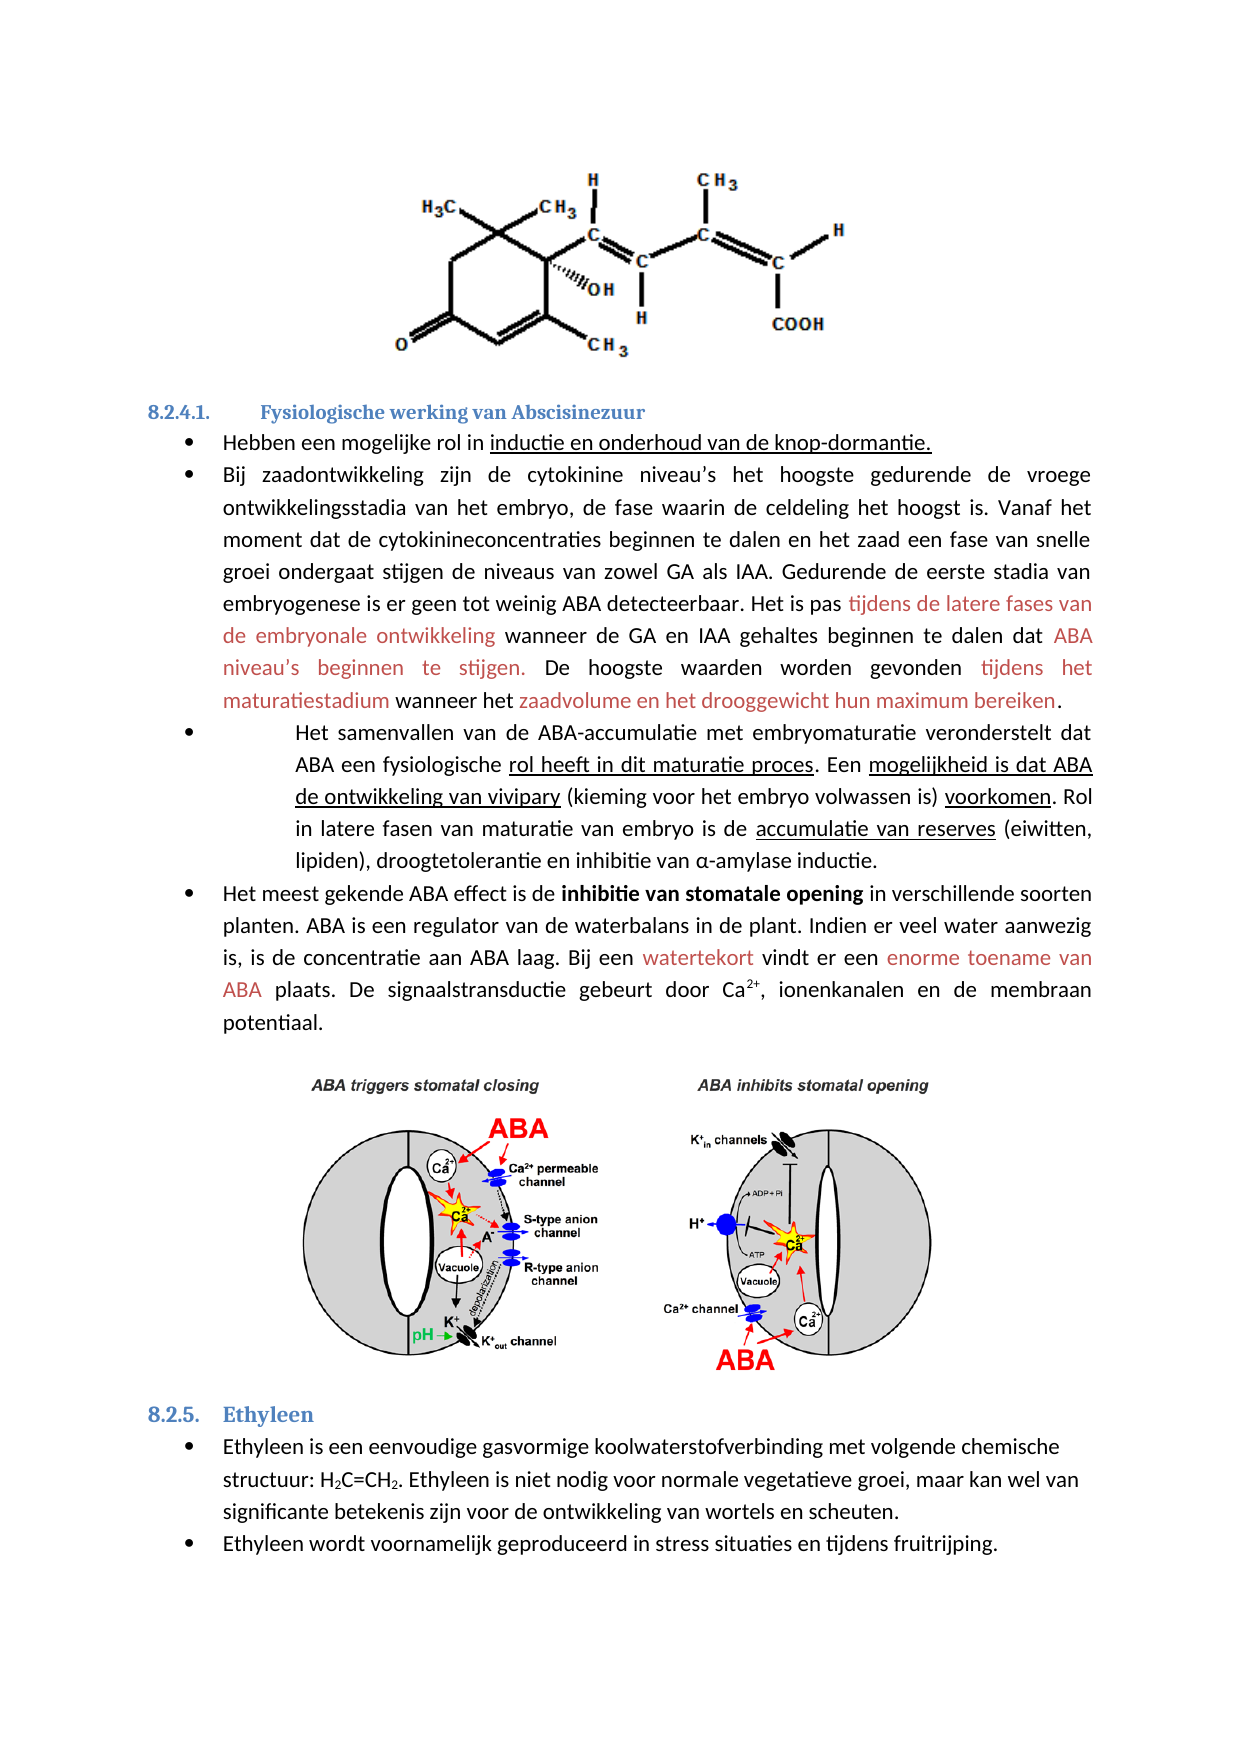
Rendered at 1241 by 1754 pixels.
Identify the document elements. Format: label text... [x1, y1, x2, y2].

list Bij zaadontwikkeling zijn de cytokinine niveau’s het hoogste gedurende de vroege ontwikkelingsstadia van het embryo, de fase waarin de celdeling het hoogst is. Vanaf het moment dat de cytokinineconcentraties beginnen te dalen en het zaad een fase van snelle groei ondergaat stijgen de niveaus van zowel GA als IAA. Gedurende de eerste stadia van embryogenese is er geen tot weinig ABA detecteerbaar. Het is pas tijdens de latere fases van de embryonale ontwikkeling wanneer de GA en IAA gehaltes beginnen te dalen dat ABA niveau’s beginnen te stijgen. De hoogste waarden worden gevonden tijdens het maturatiestadium wanneer het zaadvolume en het drooggewicht hun maximum bereiken. [185, 460, 1093, 714]
subtitle Ethyleen [148, 1402, 1093, 1429]
list Hebben een mogelijke rol in inductie en onderhoud van de knop-dormantie. [185, 428, 1093, 456]
picture [358, 147, 882, 376]
list Het meest gekende ABA effect is de inhibitie van stomatale opening in verschillende soorten planten. ABA is een regulator van de waterbalans in de plant. Indien er veel water aanwezig is, is de concentratie aan ABA laag. Bij een watertekort vindt er een enorme toename van ABA plaats. De signaalstransductie gebeurt door Ca2+, ionenkanalen en de membraan potentiaal. [185, 879, 1093, 1036]
subtitle Fysiologische werking van Abscisinezuur [148, 401, 1093, 425]
list Ethyleen wordt voornamelijk geproduceerd in stress situaties en tijdens fruitrijping. [185, 1529, 1093, 1557]
picture [258, 1060, 982, 1378]
list Het samenvallen van de ABA-accumulatie met embryomaturatie veronderstelt dat ABA een fysiologische rol heeft in dit maturatie proces. Een mogelijkheid is dat ABA de ontwikkeling van vivipary (kieming voor het embryo volwassen is) voorkomen. Rol in latere fasen van maturatie van embryo is de accumulatie van reserves (eiwitten, lipiden), droogtetolerantie en inhibitie van α-amylase inductie. [185, 718, 1093, 875]
list Ethyleen is een eenvoudige gasvormige koolwaterstofverbinding met volgende chemische structuur: H2C=CH2. Ethyleen is niet nodig voor normale vegetatieve groei, maar kan wel van significante betekenis zijn voor de ontwikkeling van wortels en scheuten. [185, 1432, 1093, 1525]
